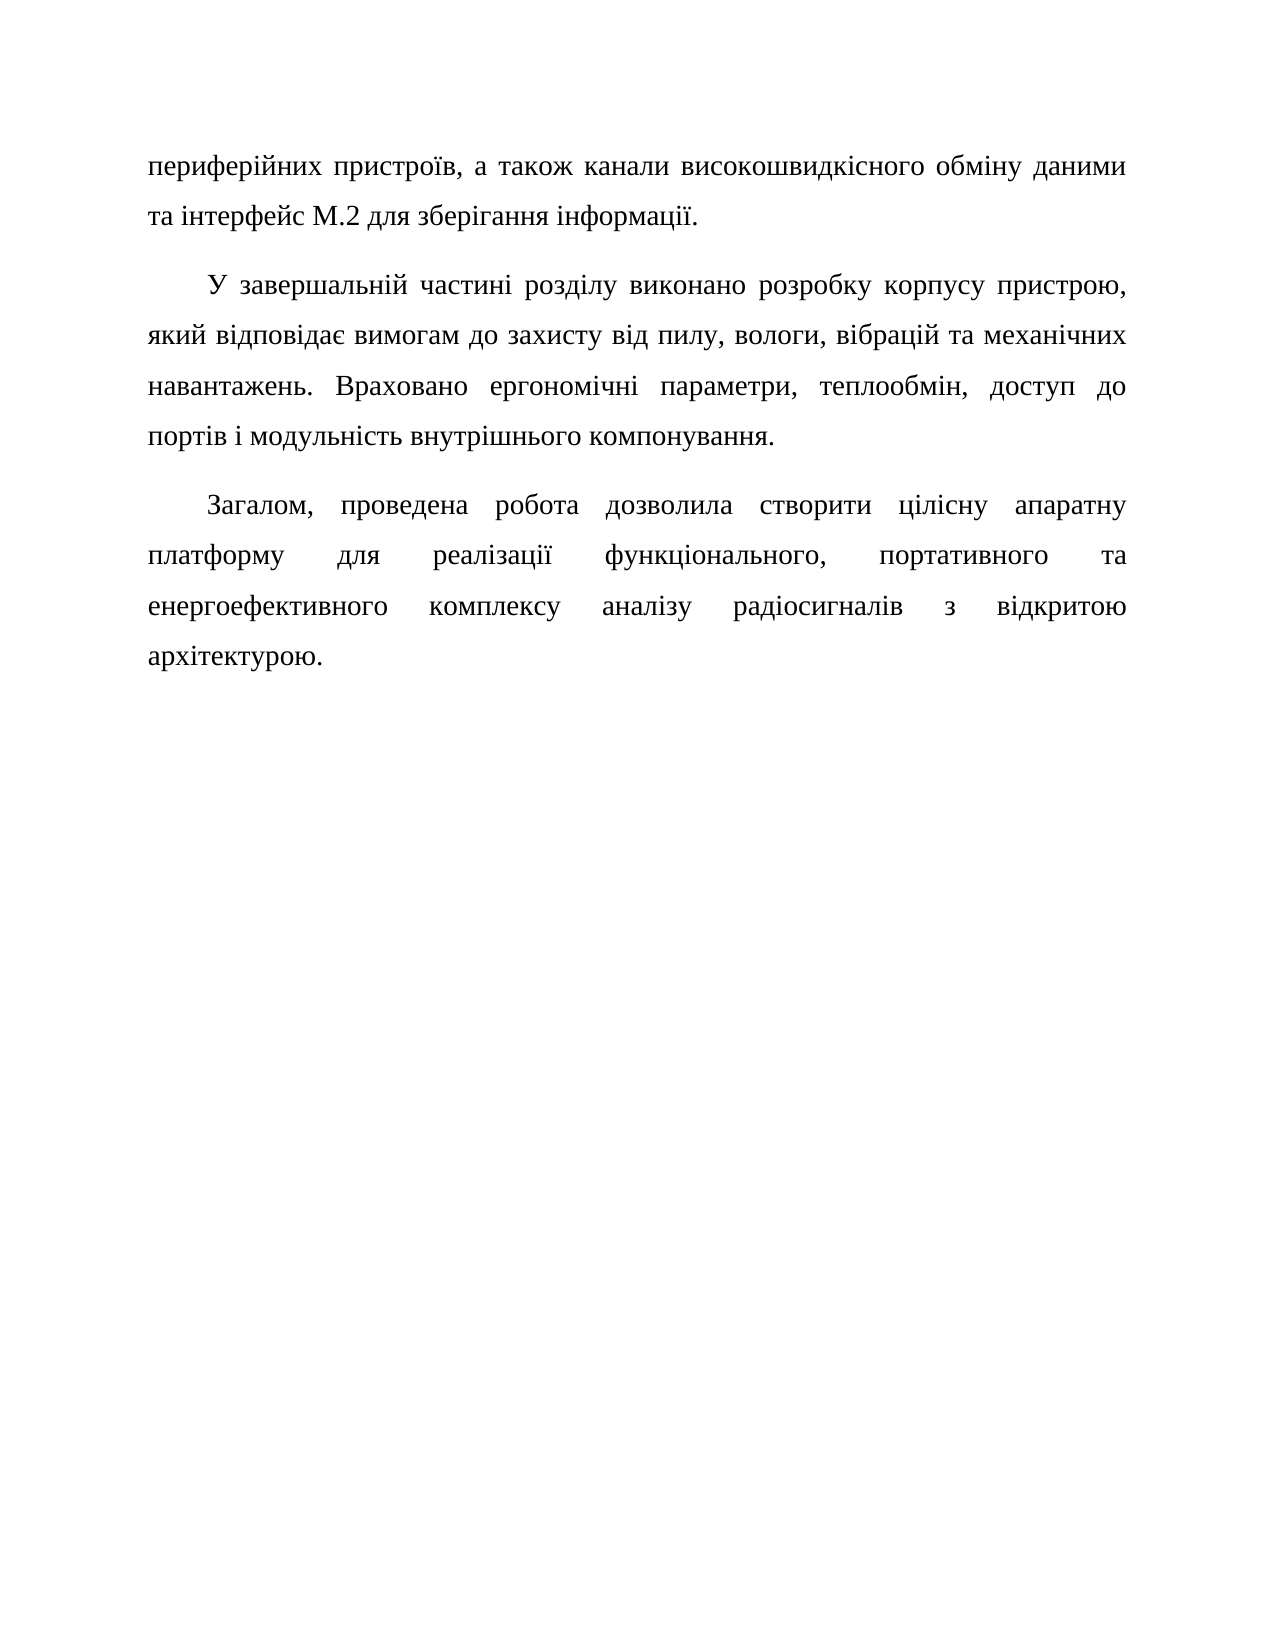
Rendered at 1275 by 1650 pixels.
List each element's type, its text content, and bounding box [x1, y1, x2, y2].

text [148, 148, 1127, 231]
text У завершальній частині розділу виконано розробку корпусу пристрою, який відповідає вимогам до захисту від пилу, вологи, вібрацій та механічних навантажень. Враховано ергономічні параметри, теплообмін, доступ до портів і модульність внутрішнього компонування. [148, 267, 1127, 451]
text Загалом, проведена робота дозволила створити цілісну апаратну платформу для реалізації функціонального, портативного та енергоефективного комплексу аналізу радіосигналів з відкритою архітектурою. [148, 487, 1127, 671]
